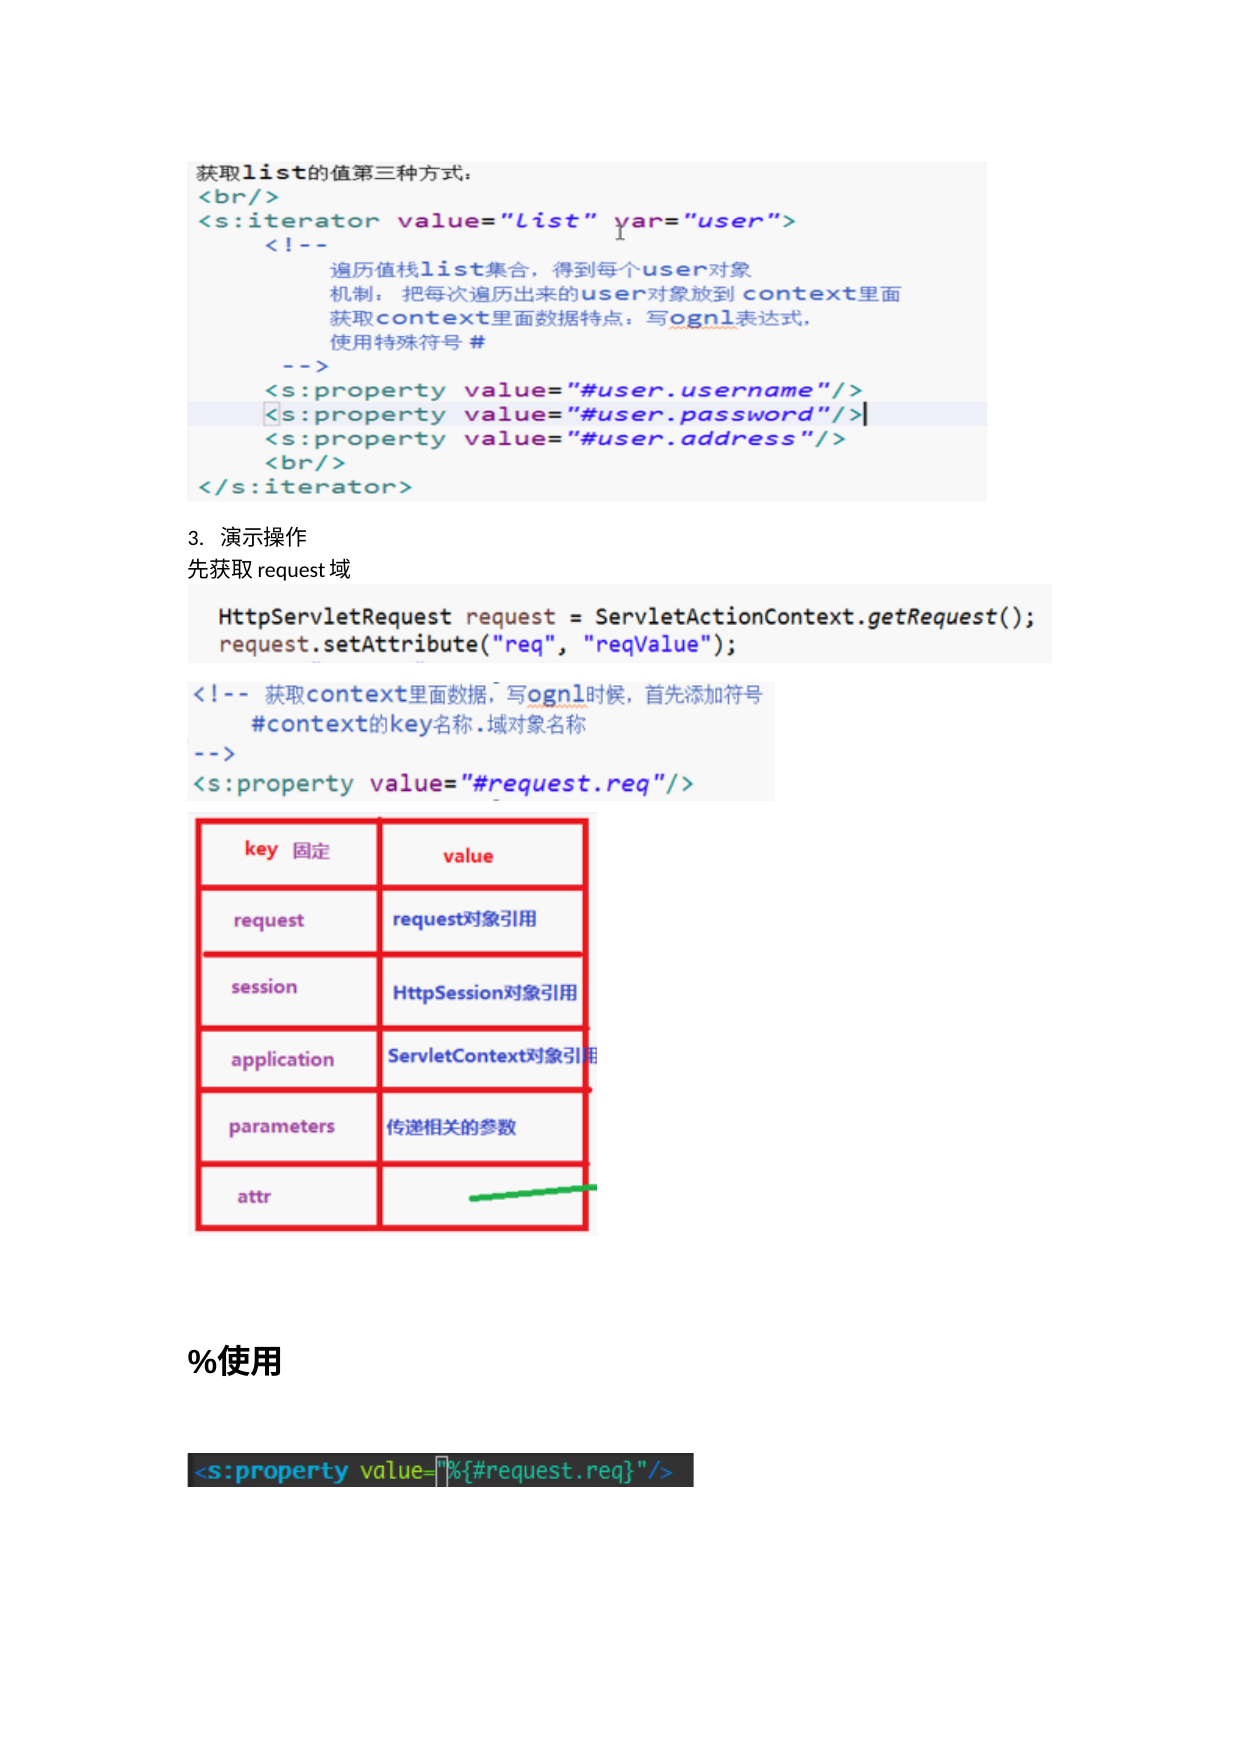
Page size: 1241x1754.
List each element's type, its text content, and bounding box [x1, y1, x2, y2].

picture [187, 584, 1053, 663]
picture [187, 682, 775, 801]
picture [187, 162, 988, 502]
picture [187, 812, 597, 1236]
subtitle %使用 [187, 1327, 1053, 1392]
list 先获取request域 [187, 552, 1053, 584]
picture [187, 1453, 694, 1487]
list 演示操作 [187, 519, 1053, 552]
